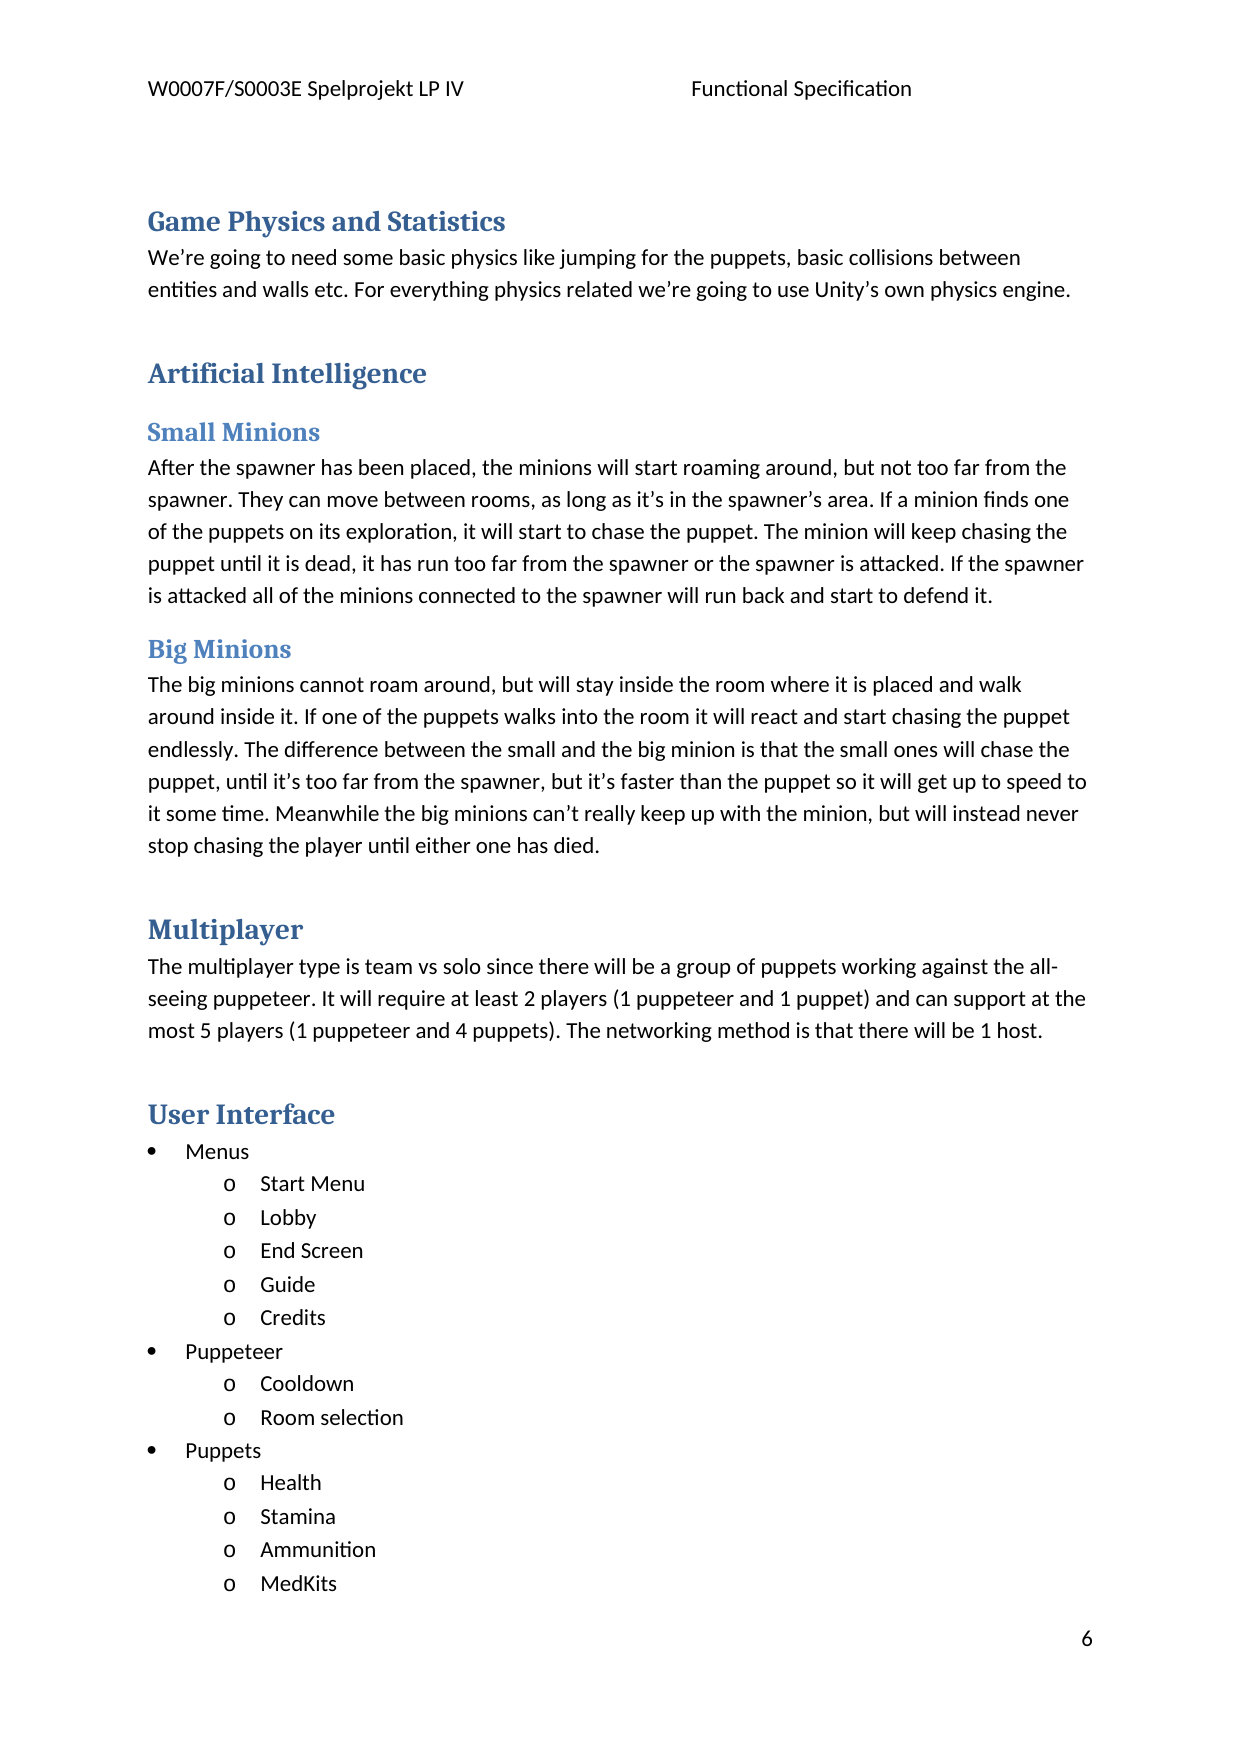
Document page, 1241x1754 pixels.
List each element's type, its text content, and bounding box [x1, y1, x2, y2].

subtitle User Interface [148, 1098, 1093, 1132]
text The multiplayer type is team vs solo since there will be a group of puppets working against the all-seeing puppeteer. It will require at least 2 players (1 puppeteer and 1 puppet) and can support at the most 5 players (1 puppeteer and 4 puppets). The networking method is that there will be 1 host. [148, 952, 1093, 1044]
list Menus [148, 1137, 1093, 1165]
list Health [223, 1468, 1093, 1498]
subtitle Game Physics and Statistics [148, 205, 1093, 238]
subtitle Big Minions [148, 634, 1093, 666]
list Lobby [223, 1203, 1093, 1232]
list Puppets [148, 1436, 1093, 1464]
subtitle Multiplayer [148, 913, 1093, 947]
list Guide [223, 1270, 1093, 1299]
list Start Menu [223, 1169, 1093, 1198]
list End Screen [223, 1236, 1093, 1266]
list MedKits [223, 1569, 1093, 1598]
list Puppeteer [148, 1337, 1093, 1365]
list Ammunition [223, 1536, 1093, 1565]
text The big minions cannot roam around, but will stay inside the room where it is placed and walk around inside it. If one of the puppets walks into the room it will react and start chasing the puppet endlessly. The difference between the small and the big minion is that the small ones will chase the puppet, until it’s too far from the spawner, but it’s faster than the puppet so it will get up to speed to it some time. Meanwhile the big minions can’t really keep up with the minion, but will instead never stop chasing the player until either one has died. [148, 670, 1093, 859]
subtitle Artificial Intelligence [148, 358, 1093, 391]
list Room selection [223, 1403, 1093, 1432]
list Cooldown [223, 1369, 1093, 1398]
text After the spawner has been placed, the minions will start roaming around, but not too far from the spawner. They can move between rooms, as long as it’s in the spawner’s area. If a minion finds one of the puppets on its exploration, it will start to chase the puppet. The minion will keep chasing the puppet until it is dead, it has run too far from the spawner or the spawner is attacked. If the spawner is attacked all of the minions connected to the spawner will run back and start to defend it. [148, 453, 1093, 609]
list Stamina [223, 1502, 1093, 1531]
list Credits [223, 1303, 1093, 1333]
subtitle Small Minions [148, 417, 1093, 448]
text We’re going to need some basic physics like jumping for the puppets, basic collisions between entities and walls etc. For everything physics related we’re going to use Unity’s own physics engine. [148, 243, 1093, 303]
